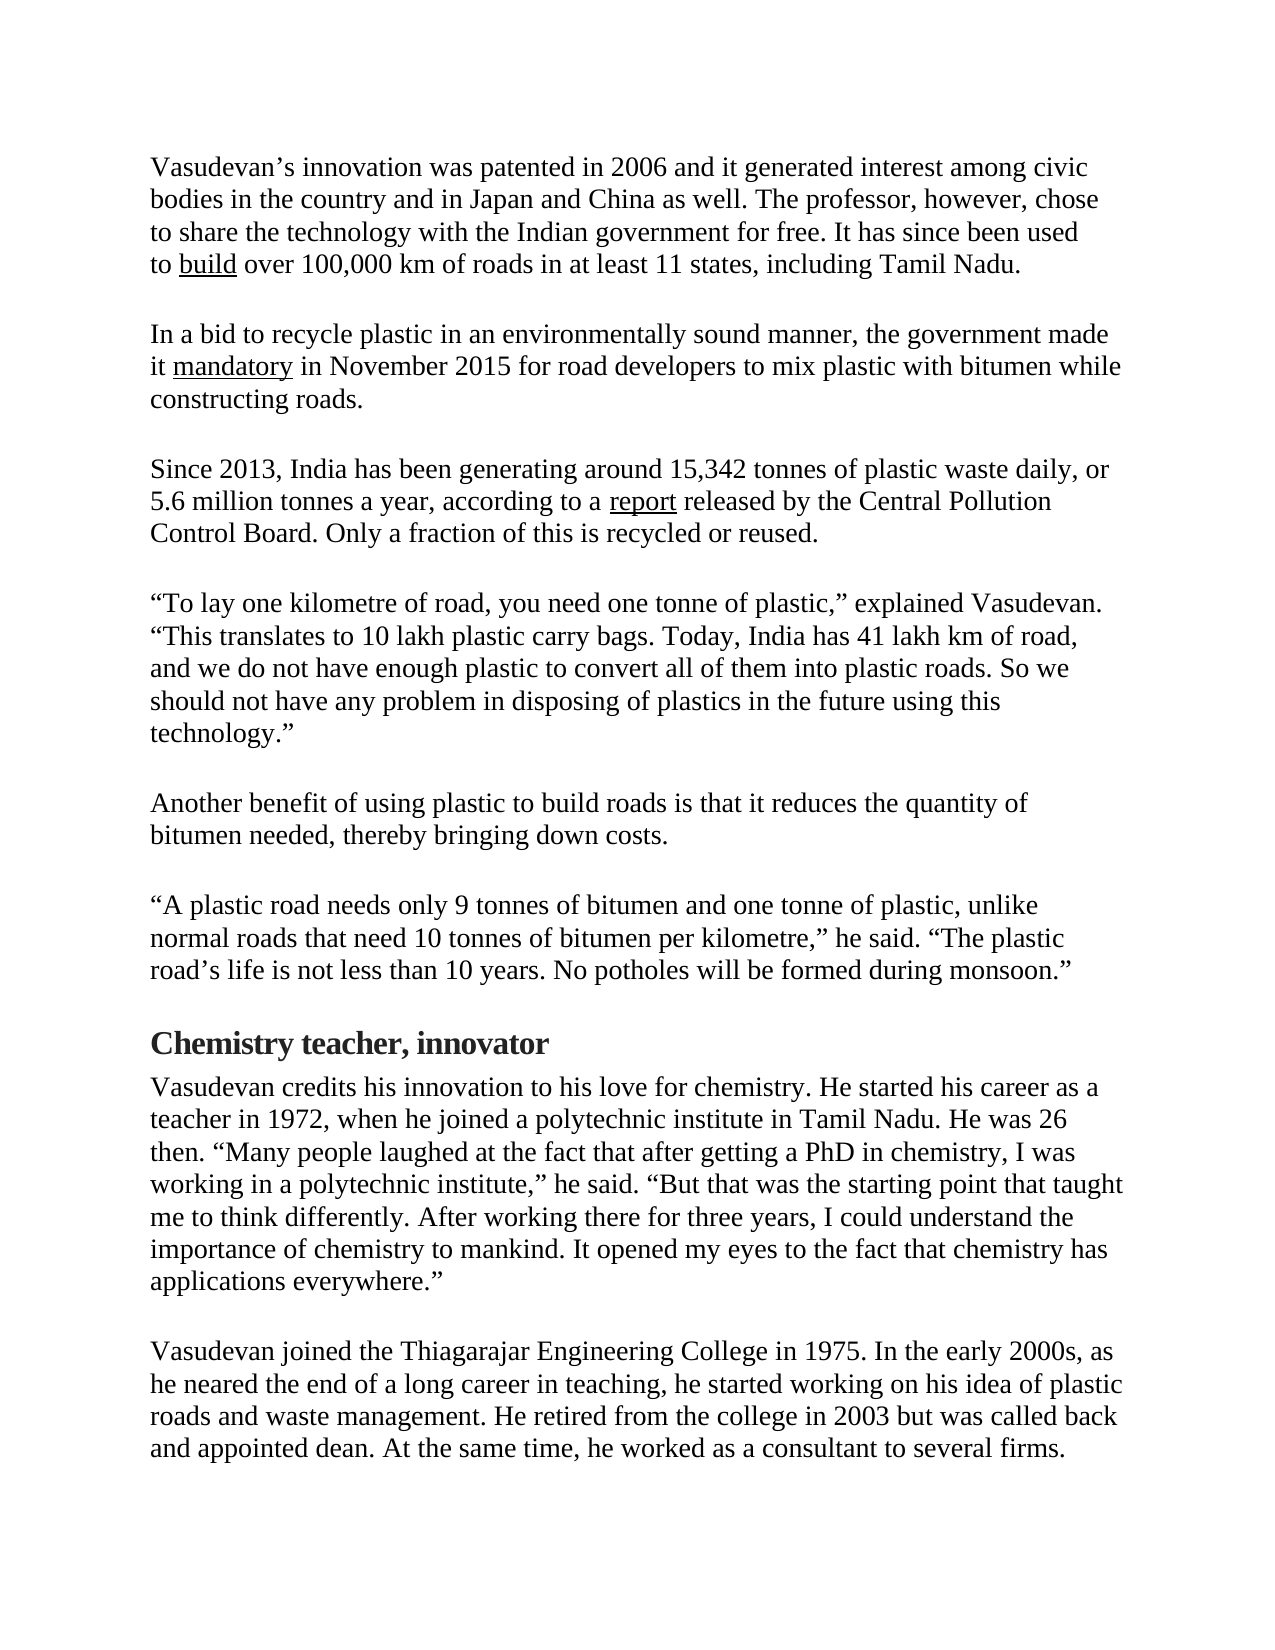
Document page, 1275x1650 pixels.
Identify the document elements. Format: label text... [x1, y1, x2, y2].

text Another benefit of using plastic to build roads is that it reduces the quantity of bitumen needed, thereby bringing down costs. [150, 786, 1125, 851]
text “To lay one kilometre of road, you need one tonne of plastic,” explained Vasudevan. “This translates to 10 lakh plastic carry bags. Today, India has 41 lakh km of road, and we do not have enough plastic to convert all of them into plastic roads. So we should not have any problem in disposing of plastics in the future using this technology.” [150, 586, 1125, 748]
text “A plastic road needs only 9 tonnes of bitumen and one tonne of plastic, unlike normal roads that need 10 tonnes of bitumen per kilometre,” he said. “The plastic road’s life is not less than 10 years. No potholes will be formed during monsoon.” [150, 888, 1125, 985]
text In a bid to recycle plastic in an environmentally sound manner, the government made it mandatory in November 2015 for road developers to mix plastic with bitumen while constructing roads. [150, 317, 1125, 414]
subtitle Chemistry teacher, innovator [150, 1023, 1125, 1061]
text Since 2013, India has been generating around 15,342 tonnes of plastic waste daily, or 5.6 million tonnes a year, according to a report released by the Central Pollution Control Board. Only a fraction of this is recycled or reused. [150, 452, 1125, 549]
text Vasudevan credits his innovation to his love for chemistry. He started his career as a teacher in 1972, when he joined a polytechnic institute in Tamil Nadu. He was 26 then. “Many people laughed at the fact that after getting a PhD in chemistry, I was working in a polytechnic institute,” he said. “But that was the starting point that taught me to think differently. After working there for three years, I could understand the importance of chemistry to mankind. It opened my eyes to the fact that chemistry has applications everywhere.” [150, 1070, 1125, 1297]
text Vasudevan’s innovation was patented in 2006 and it generated interest among civic bodies in the country and in Japan and China as well. The professor, however, chose to share the technology with the Indian government for free. It has since been used to build over 100,000 km of roads in at least 11 states, including Tamil Nadu. [150, 150, 1125, 279]
text Vasudevan joined the Thiagarajar Engineering College in 1975. In the early 2000s, as he neared the end of a long career in teaching, he started working on his idea of plastic roads and waste management. He retired from the college in 2003 but was called back and appointed dean. At the same time, he worked as a consultant to several firms. [150, 1334, 1125, 1464]
